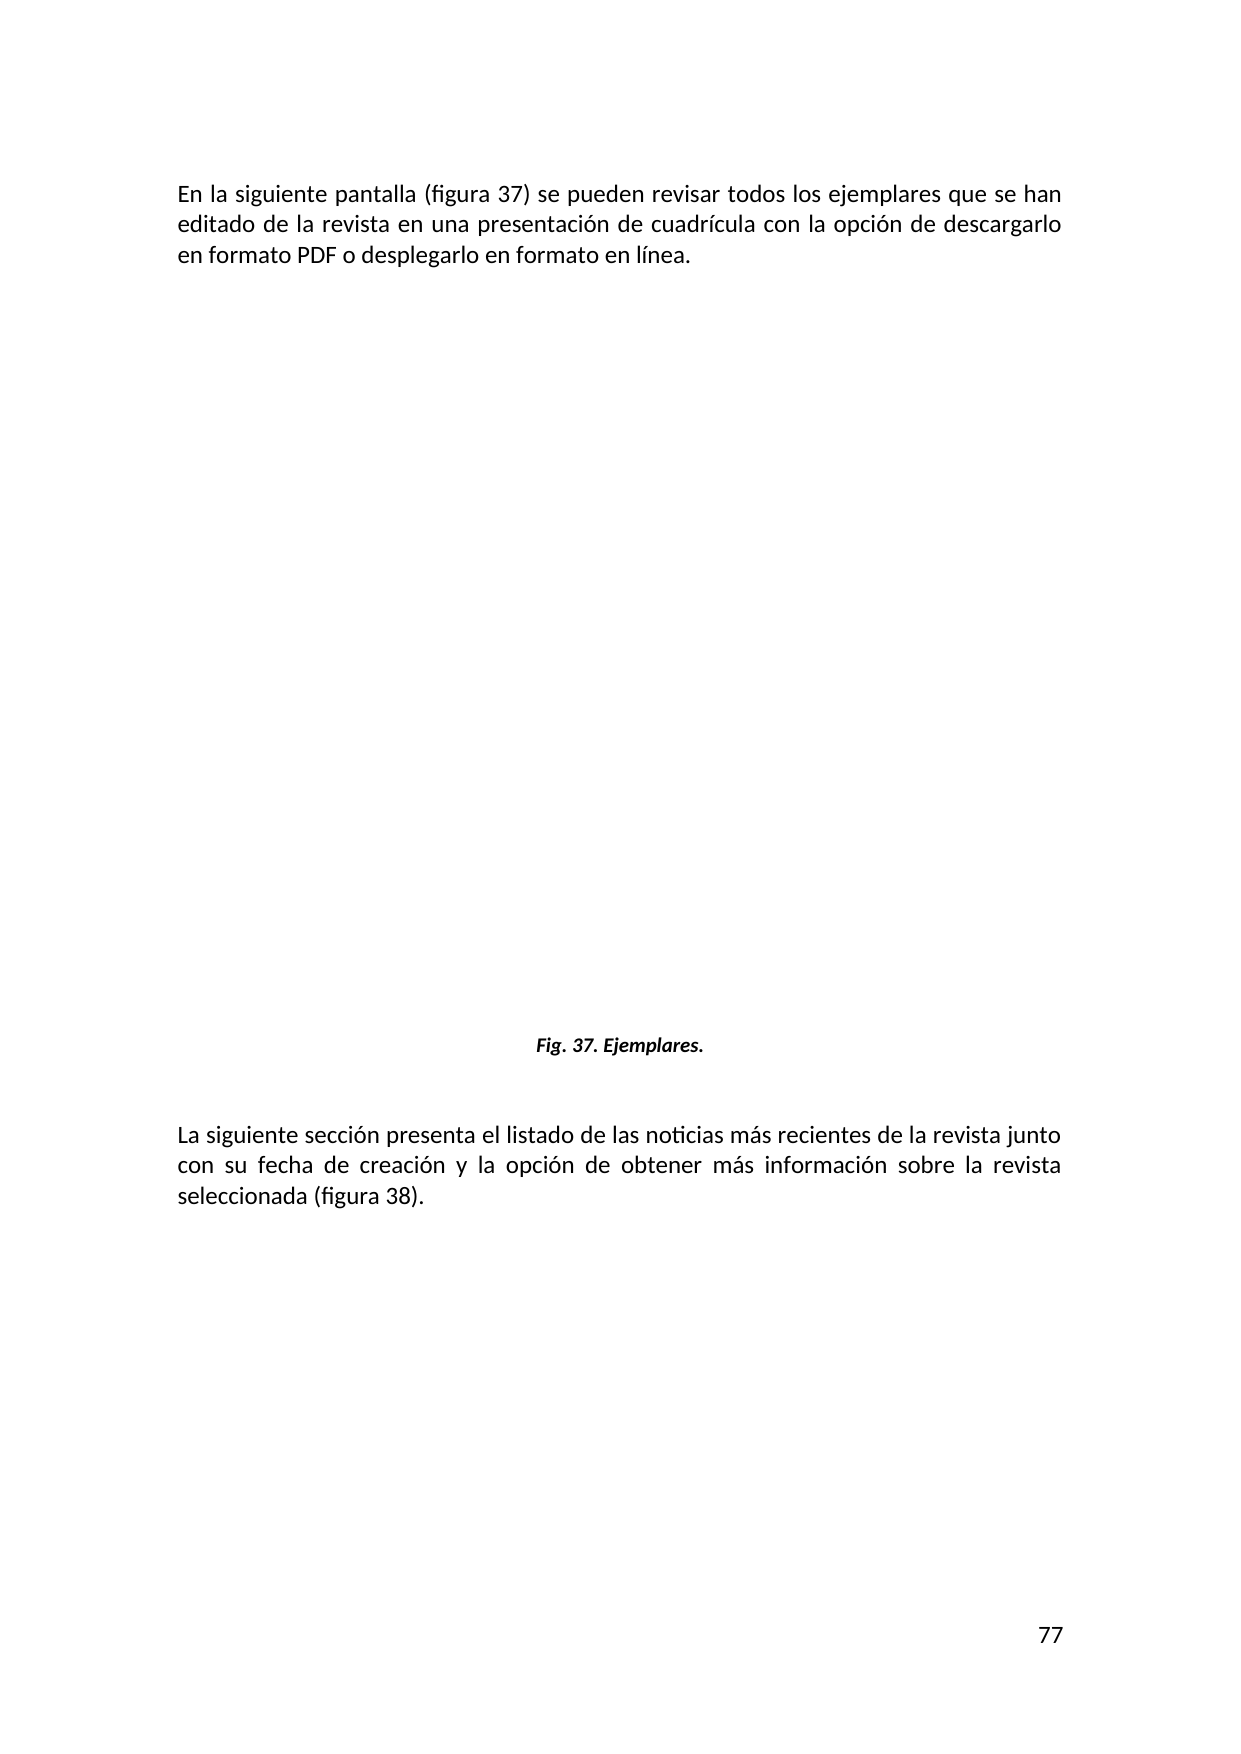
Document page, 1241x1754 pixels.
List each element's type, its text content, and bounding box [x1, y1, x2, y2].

text La siguiente sección presenta el listado de las noticias más recientes de la revista junto con su fecha de creación y la opción de obtener más información sobre la revista seleccionada (figura 38). [177, 1119, 1063, 1211]
text Fig. 37. Ejemplares. [177, 1033, 1063, 1058]
text En la siguiente pantalla (figura 37) se pueden revisar todos los ejemplares que se han editado de la revista en una presentación de cuadrícula con la opción de descargarlo en formato PDF o desplegarlo en formato en línea. [177, 178, 1063, 270]
